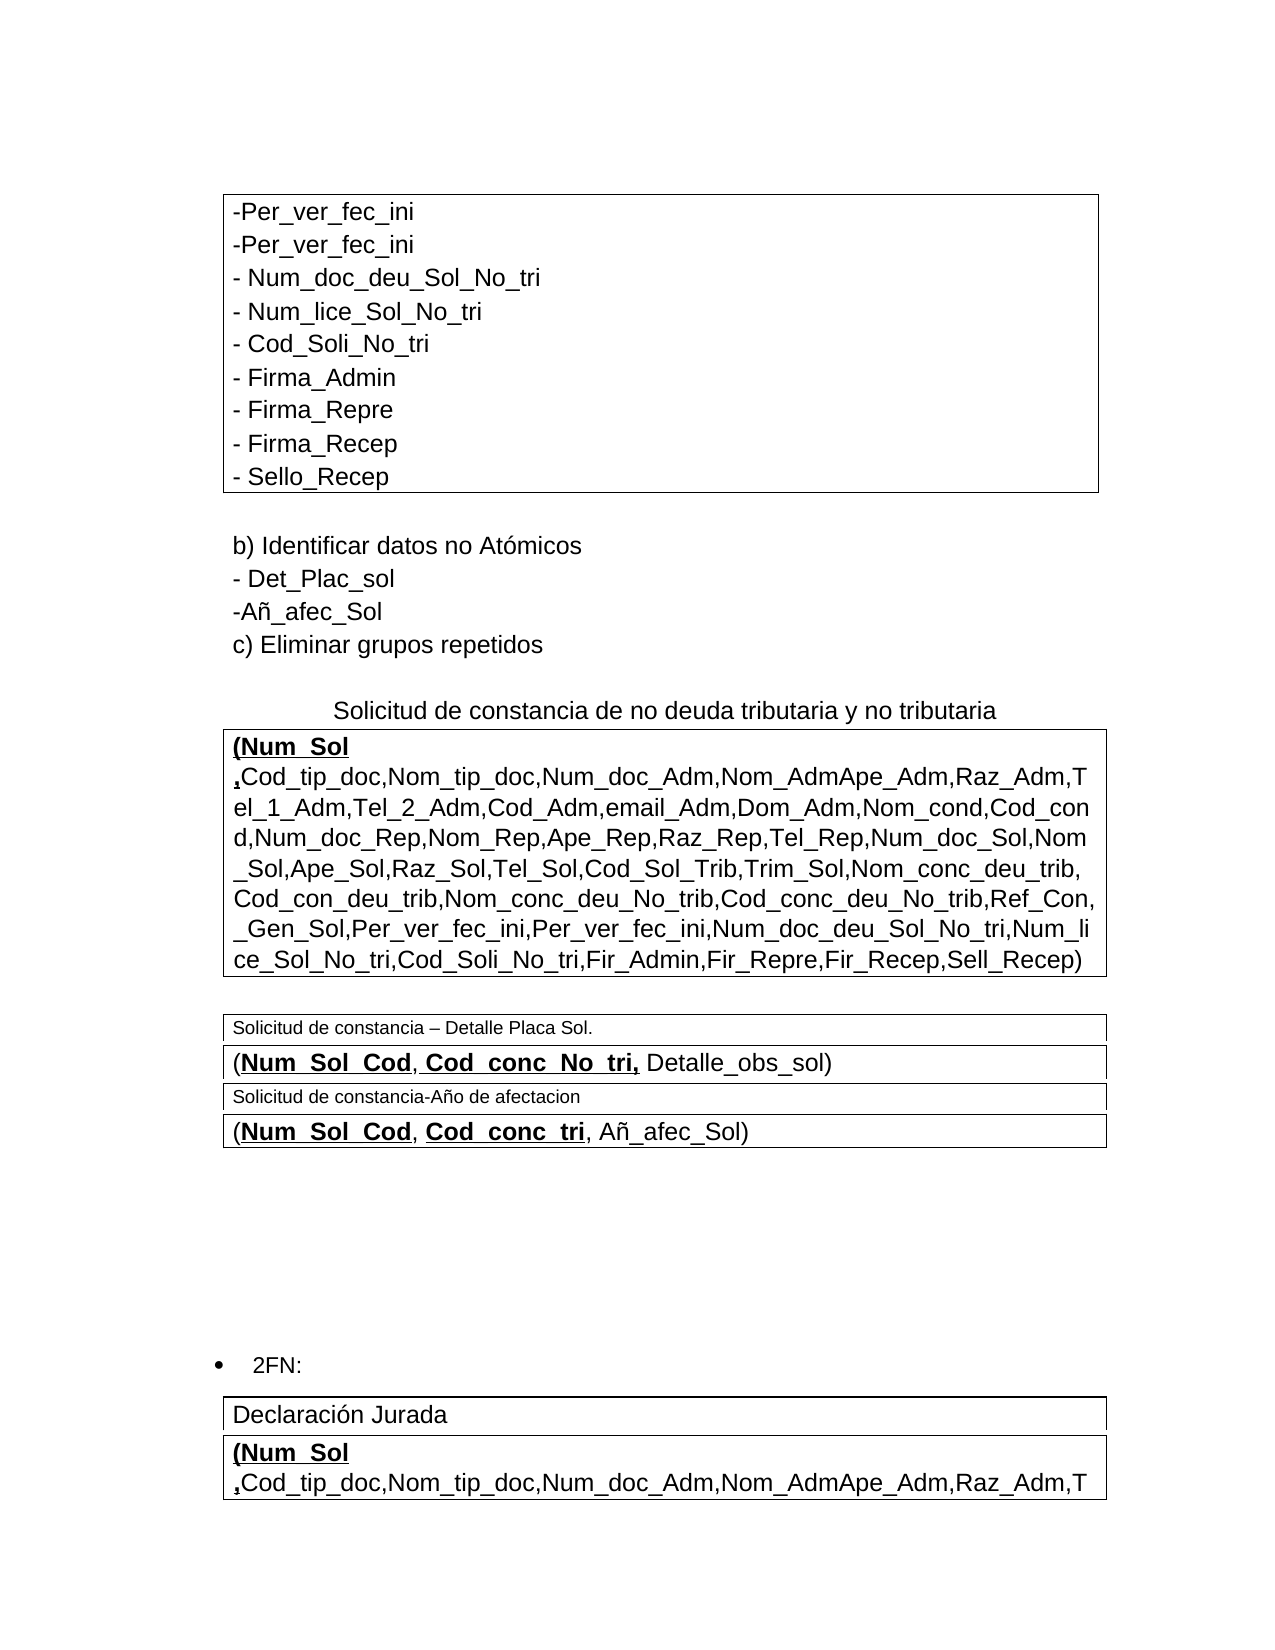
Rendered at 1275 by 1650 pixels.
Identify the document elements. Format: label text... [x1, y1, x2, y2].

text -Per_ver_fec_ini [224, 195, 1098, 226]
text Declaración Jurada [224, 1398, 1106, 1430]
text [224, 1436, 1106, 1499]
text (Num_Sol_Cod, Cod_conc_tri, Añ_afec_Sol) [224, 1115, 1106, 1147]
text c) Eliminar grupos repetidos [232, 630, 1098, 658]
text Solicitud de constancia – Detalle Placa Sol. [224, 1015, 1106, 1041]
text - Det_Plac_sol [232, 564, 1098, 592]
text b) Identificar datos no Atómicos [232, 531, 1098, 559]
text - Cod_Soli_No_tri [224, 326, 1098, 358]
list 2FN: [215, 1352, 1098, 1378]
text - Sello_Recep [224, 458, 1098, 492]
text Solicitud de constancia-Año de afectacion [224, 1084, 1106, 1110]
text - Firma_Repre [224, 392, 1098, 424]
text (Num_Sol_Cod, Cod_conc_No_tri, Detalle_obs_sol) [224, 1046, 1106, 1079]
text - Num_doc_deu_Sol_No_tri [224, 260, 1098, 292]
text Solicitud de constancia de no deuda tributaria y no tributaria [232, 696, 1098, 724]
text - Num_lice_Sol_No_tri [224, 293, 1098, 325]
text - Firma_Recep [224, 425, 1098, 457]
text - Firma_Admin [224, 359, 1098, 391]
text -Añ_afec_Sol [232, 597, 1098, 626]
text -Per_ver_fec_ini [224, 227, 1098, 259]
